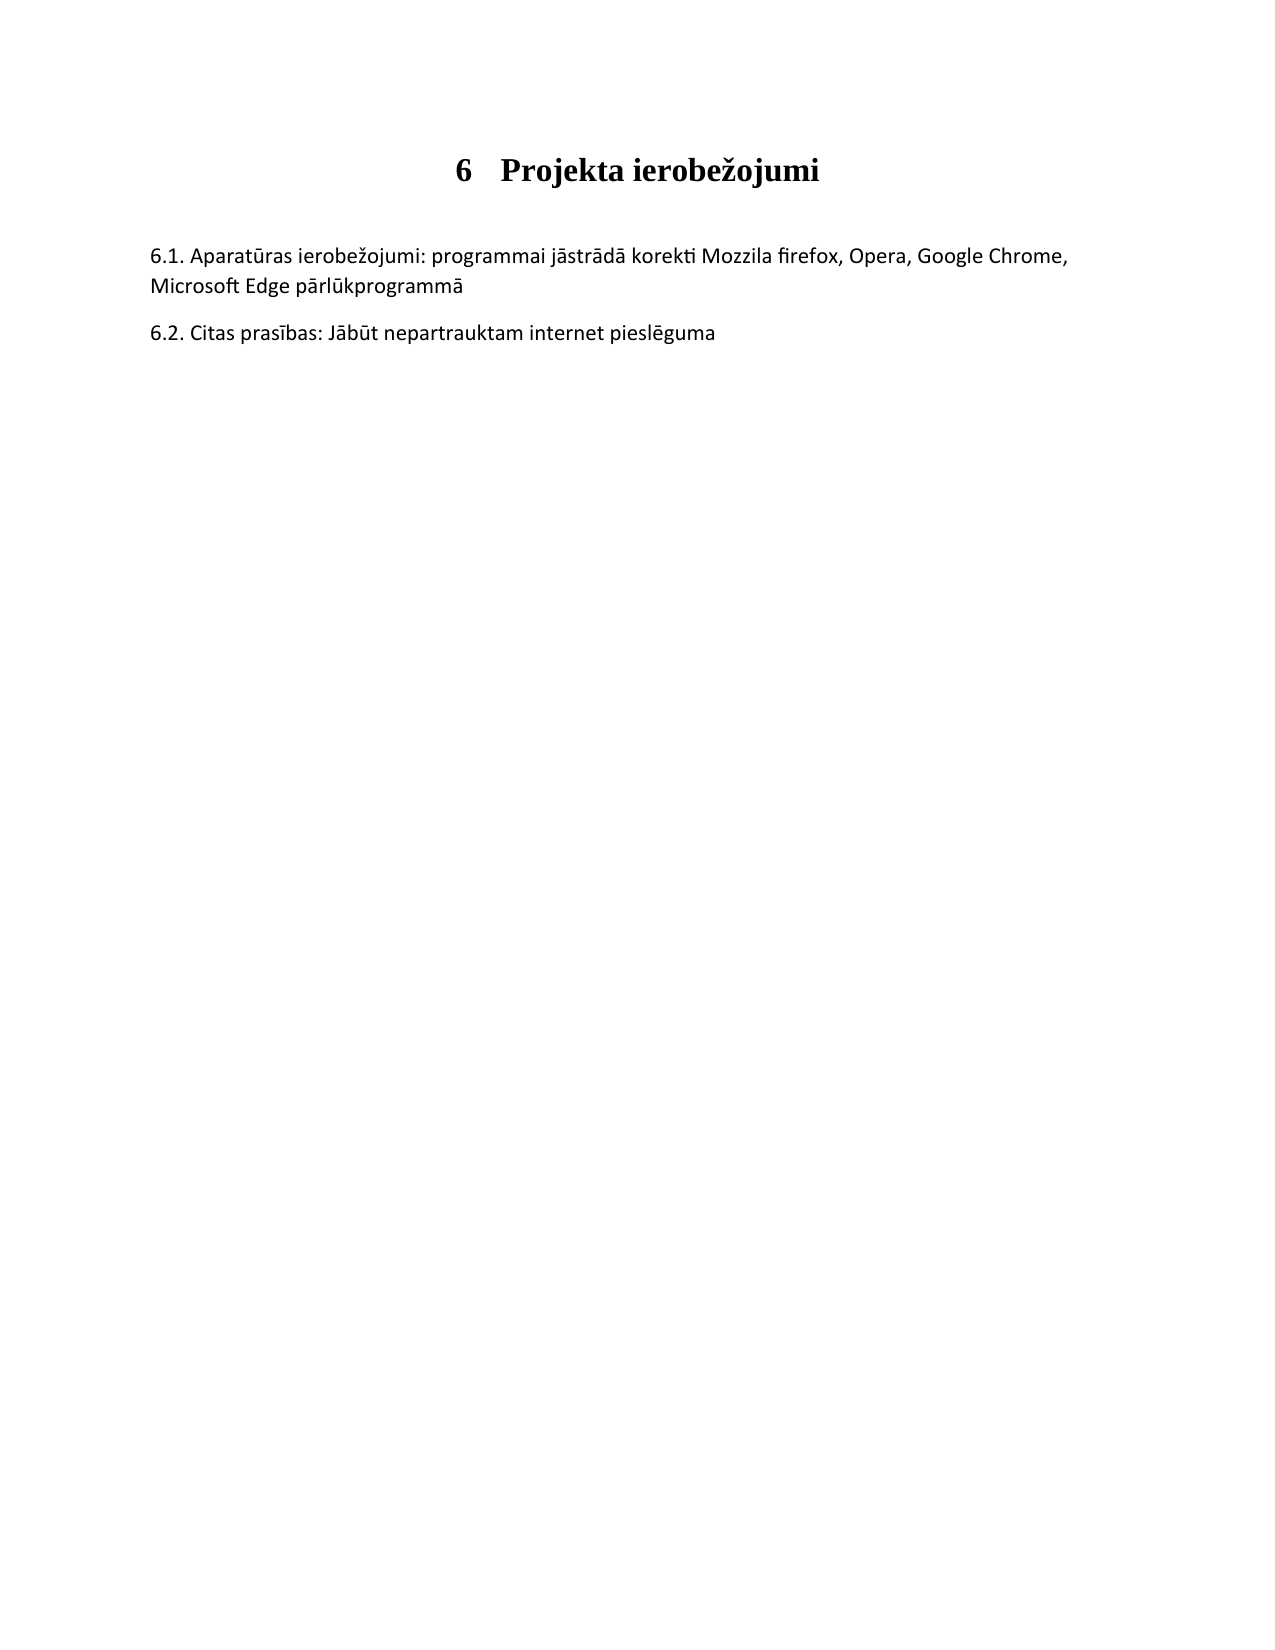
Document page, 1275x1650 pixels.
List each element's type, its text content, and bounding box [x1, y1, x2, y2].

subtitle Projekta ierobežojumi [150, 150, 1125, 188]
text 6.2. Citas prasības: Jābūt nepartrauktam internet pieslēguma [150, 318, 1125, 346]
text 6.1. Aparatūras ierobežojumi: programmai jāstrādā korekti Mozzila firefox, Opera, Google Chrome, Microsoft Edge pārlūkprogrammā [150, 241, 1125, 299]
